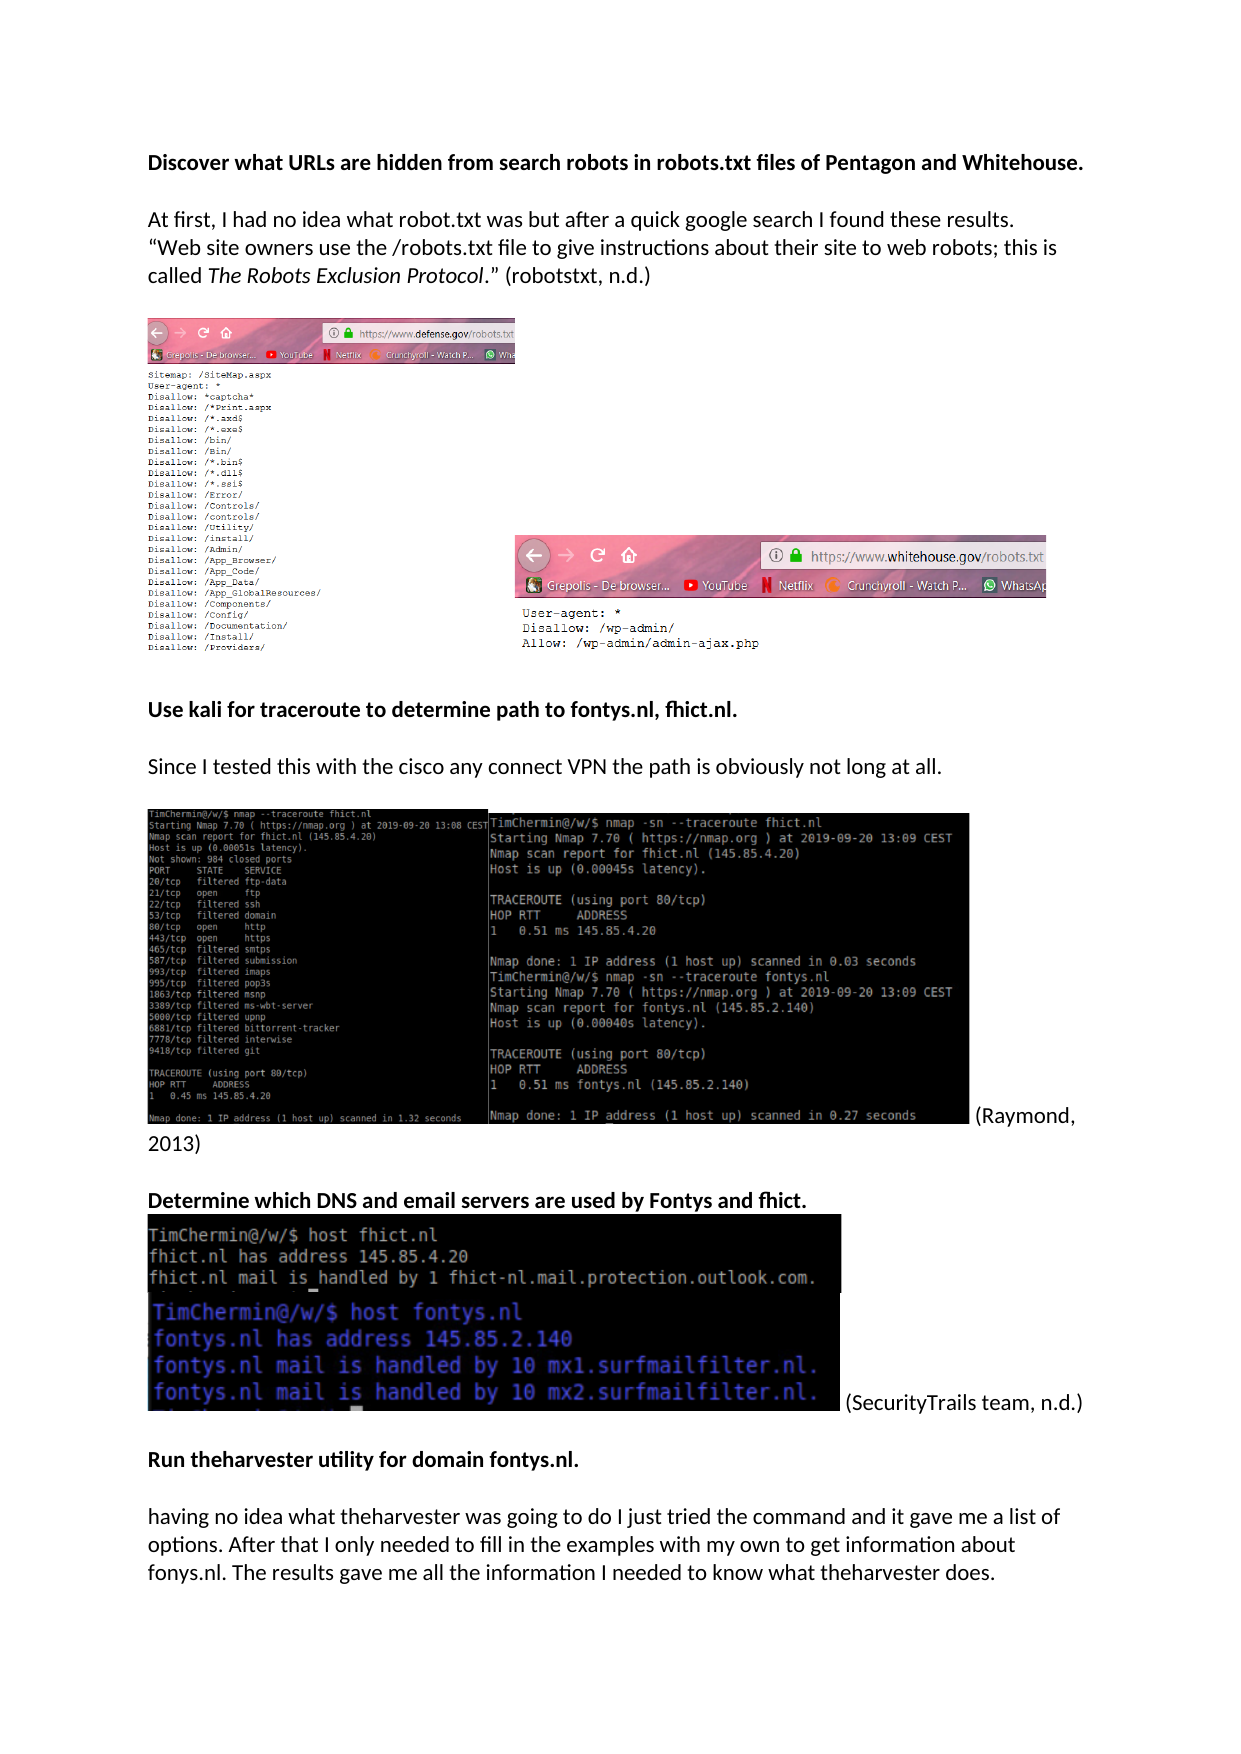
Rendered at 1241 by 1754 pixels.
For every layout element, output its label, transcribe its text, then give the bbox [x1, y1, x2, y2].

picture [147, 809, 970, 1124]
picture [147, 318, 1047, 666]
picture [147, 1214, 842, 1411]
text Run theharvester utility for domain fontys.nl. [148, 1445, 1093, 1473]
text having no idea what theharvester was going to do I just tried the command and it gave me a list of options. After that I only needed to fill in the examples with my own to get information about fonys.nl. The results gave me all the information I needed to know what theharvester does. [148, 1502, 1093, 1586]
text Discover what URLs are hidden from search robots in robots.txt files of Pentagon and Whitehouse. [148, 148, 1093, 176]
text Since I tested this with the cisco any connect VPN the path is obviously not long at all. [148, 752, 1093, 780]
text Use kali for traceroute to determine path to fontys.nl, fhict.nl. [148, 695, 1093, 723]
text At first, I had no idea what robot.txt was but after a quick google search I found these results. “Web site owners use the /robots.txt file to give instructions about their site to web robots; this is called The Robots Exclusion Protocol.” [148, 205, 1093, 289]
